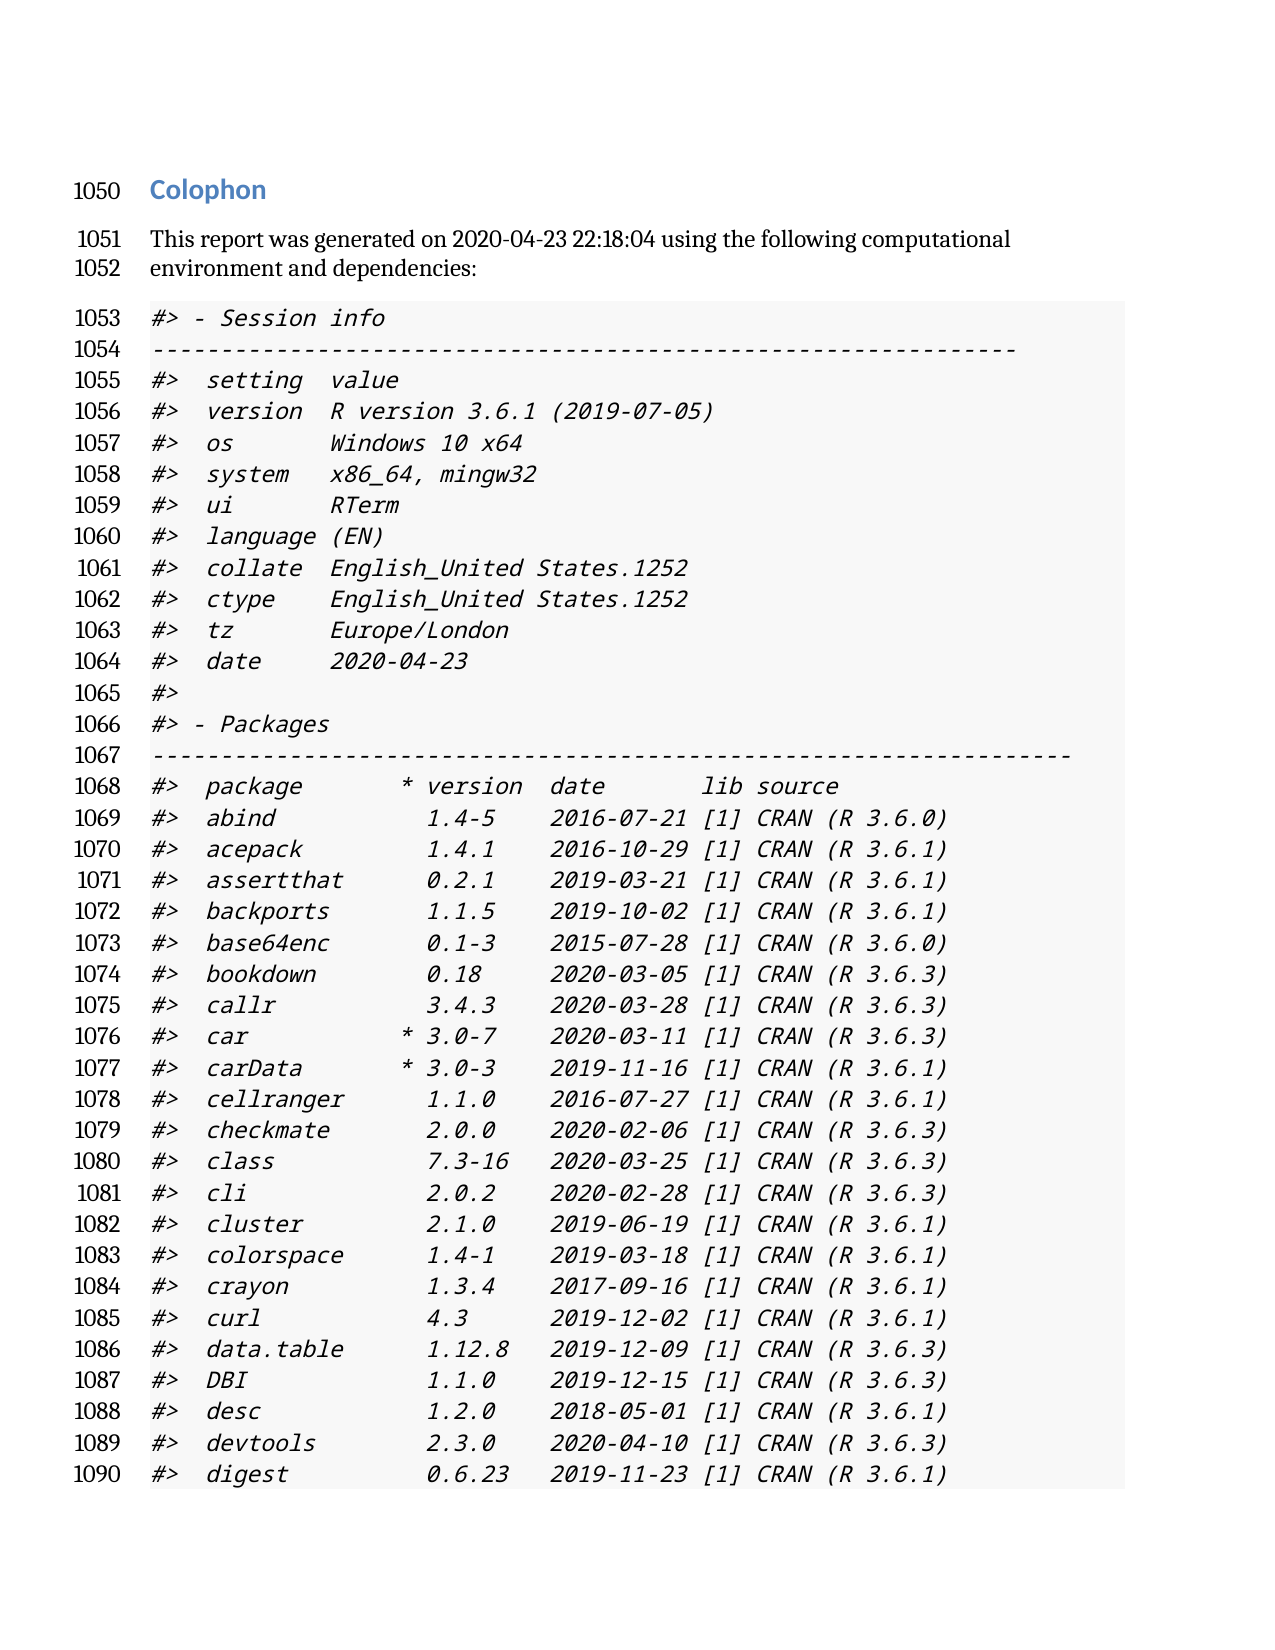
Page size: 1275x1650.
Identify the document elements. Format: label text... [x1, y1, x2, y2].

subtitle Colophon [150, 171, 1125, 206]
text This report was generated on 2020-04-23 22:18:04 using the following computational environment and dependencies: [150, 225, 1125, 283]
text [150, 301, 1125, 1489]
